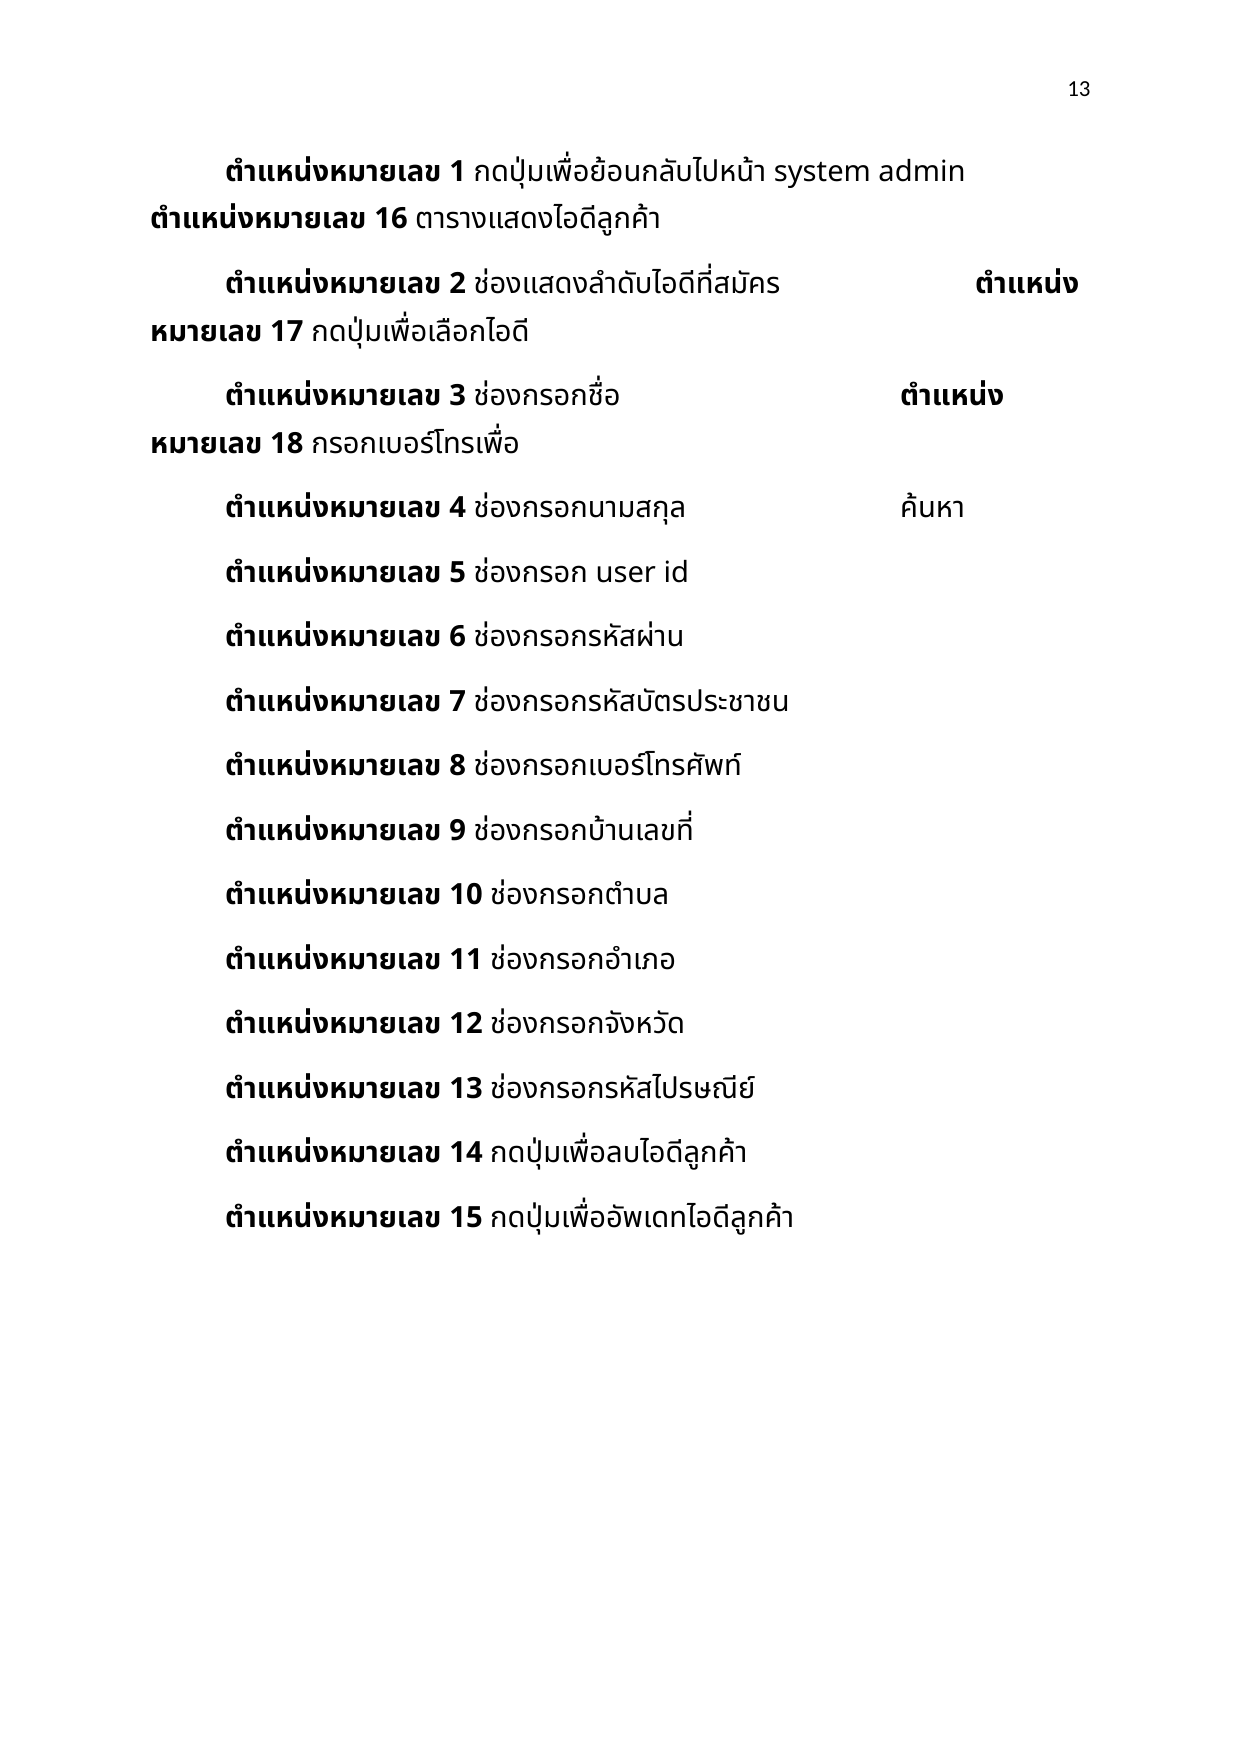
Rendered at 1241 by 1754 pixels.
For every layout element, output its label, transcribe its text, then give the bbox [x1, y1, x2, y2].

text ตำแหน่งหมายเลข 12 ช่องกรอกจังหวัด [150, 1002, 1090, 1047]
text ตำแหน่งหมายเลข 4 ช่องกรอกนามสกุล ค้นหา [150, 487, 1090, 531]
text ตำแหน่งหมายเลข 1 กดปุ่มเพื่อย้อนกลับไปหน้า system admin ตำแหน่งหมายเลข 16 ตารางแสดงไอดีลูกค้า [150, 150, 1090, 242]
text ตำแหน่งหมายเลข 9 ช่องกรอกบ้านเลขที่ [150, 809, 1090, 853]
text ตำแหน่งหมายเลข 7 ช่องกรอกรหัสบัตรประชาชน [150, 680, 1090, 724]
text ตำแหน่งหมายเลข 14 กดปุ่มเพื่อลบไอดีลูกค้า [150, 1131, 1090, 1176]
text ตำแหน่งหมายเลข 10 ช่องกรอกตำบล [150, 873, 1090, 918]
text ตำแหน่งหมายเลข 15 กดปุ่มเพื่ออัพเดทไอดีลูกค้า [150, 1196, 1090, 1240]
text ตำแหน่งหมายเลข 3 ช่องกรอกชื่อ ตำแหน่งหมายเลข 18 กรอกเบอร์โทรเพื่อ [150, 374, 1090, 466]
text ตำแหน่งหมายเลข 8 ช่องกรอกเบอร์โทรศัพท์ [150, 744, 1090, 789]
text ตำแหน่งหมายเลข 2 ช่องแสดงลำดับไอดีที่สมัคร ตำแหน่งหมายเลข 17 กดปุ่มเพื่อเลือกไอดี [150, 262, 1090, 354]
text ตำแหน่งหมายเลข 6 ช่องกรอกรหัสผ่าน [150, 616, 1090, 660]
text ตำแหน่งหมายเลข 11 ช่องกรอกอำเภอ [150, 938, 1090, 982]
text ตำแหน่งหมายเลข 13 ช่องกรอกรหัสไปรษณีย์ [150, 1067, 1090, 1111]
text ตำแหน่งหมายเลข 5 ช่องกรอก user id [150, 551, 1090, 595]
